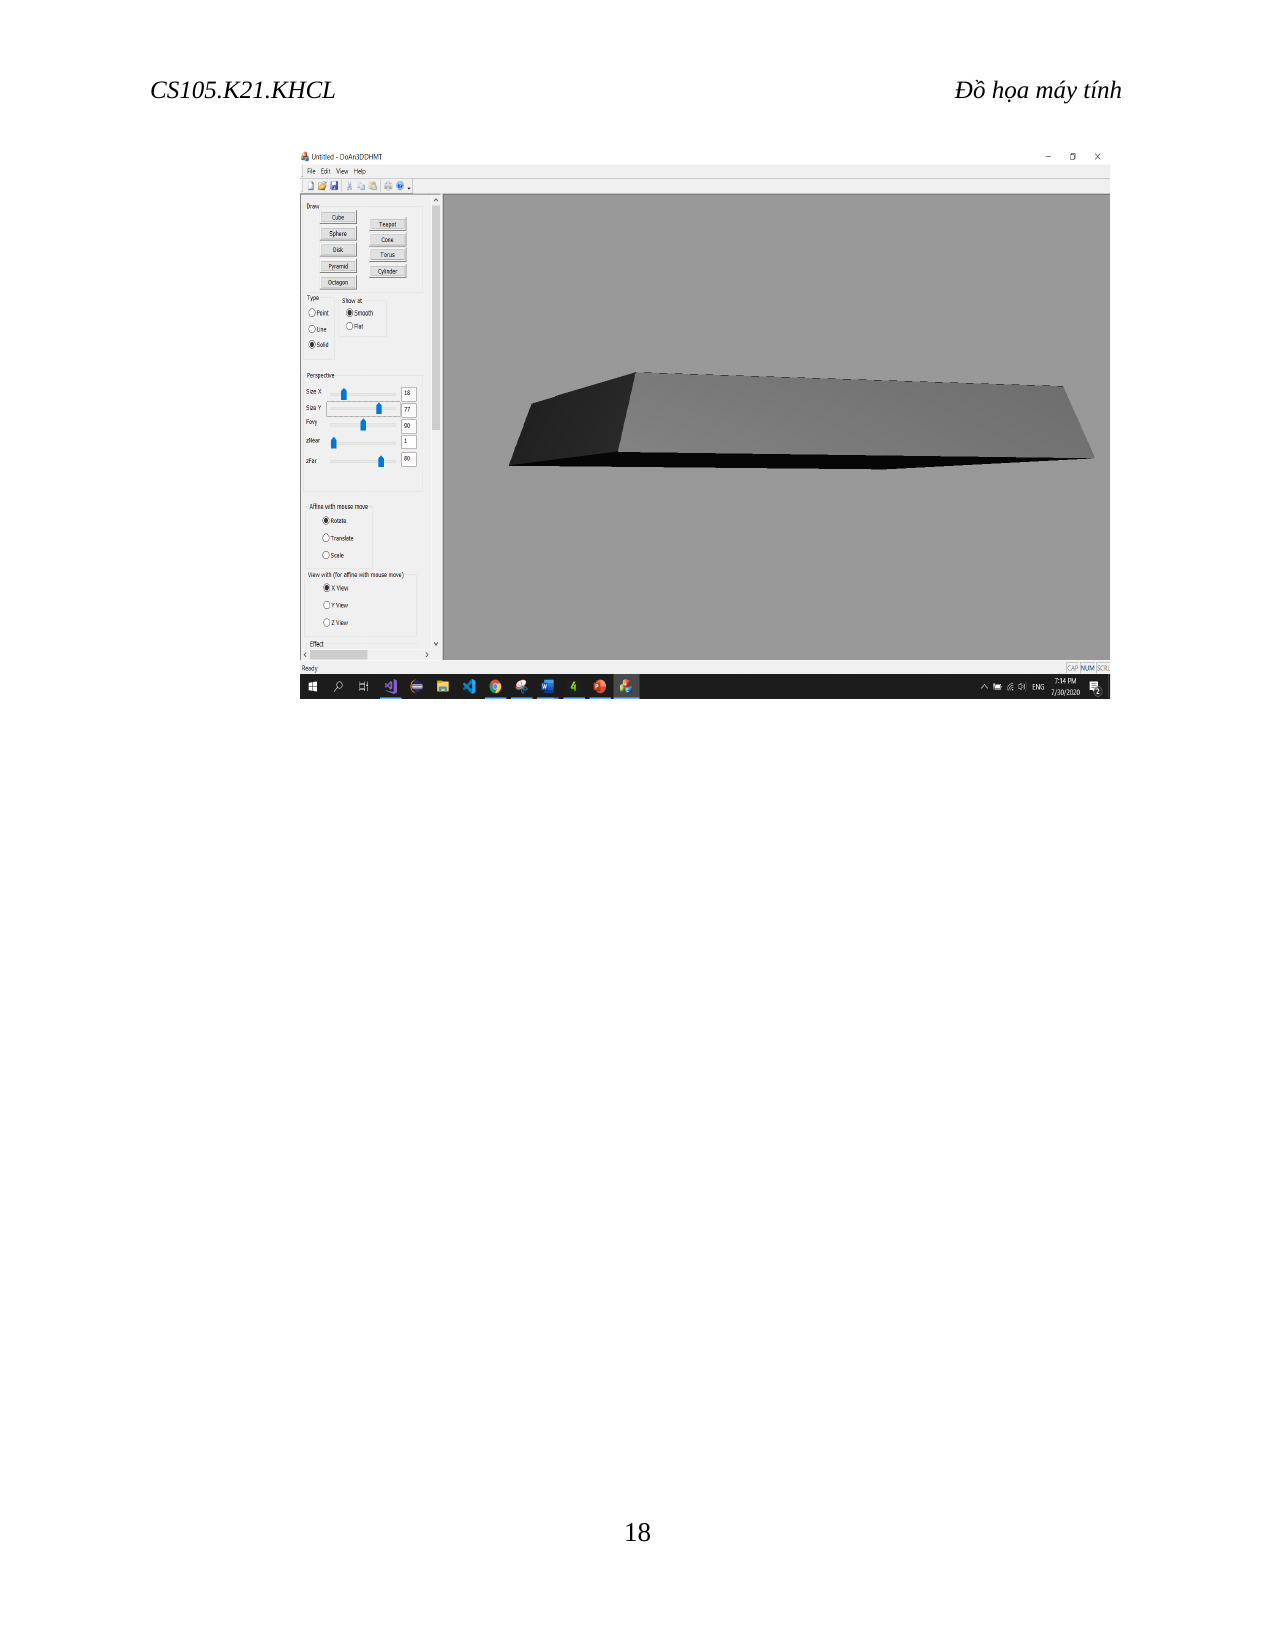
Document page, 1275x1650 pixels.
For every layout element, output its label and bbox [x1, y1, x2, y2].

picture [300, 150, 1110, 699]
